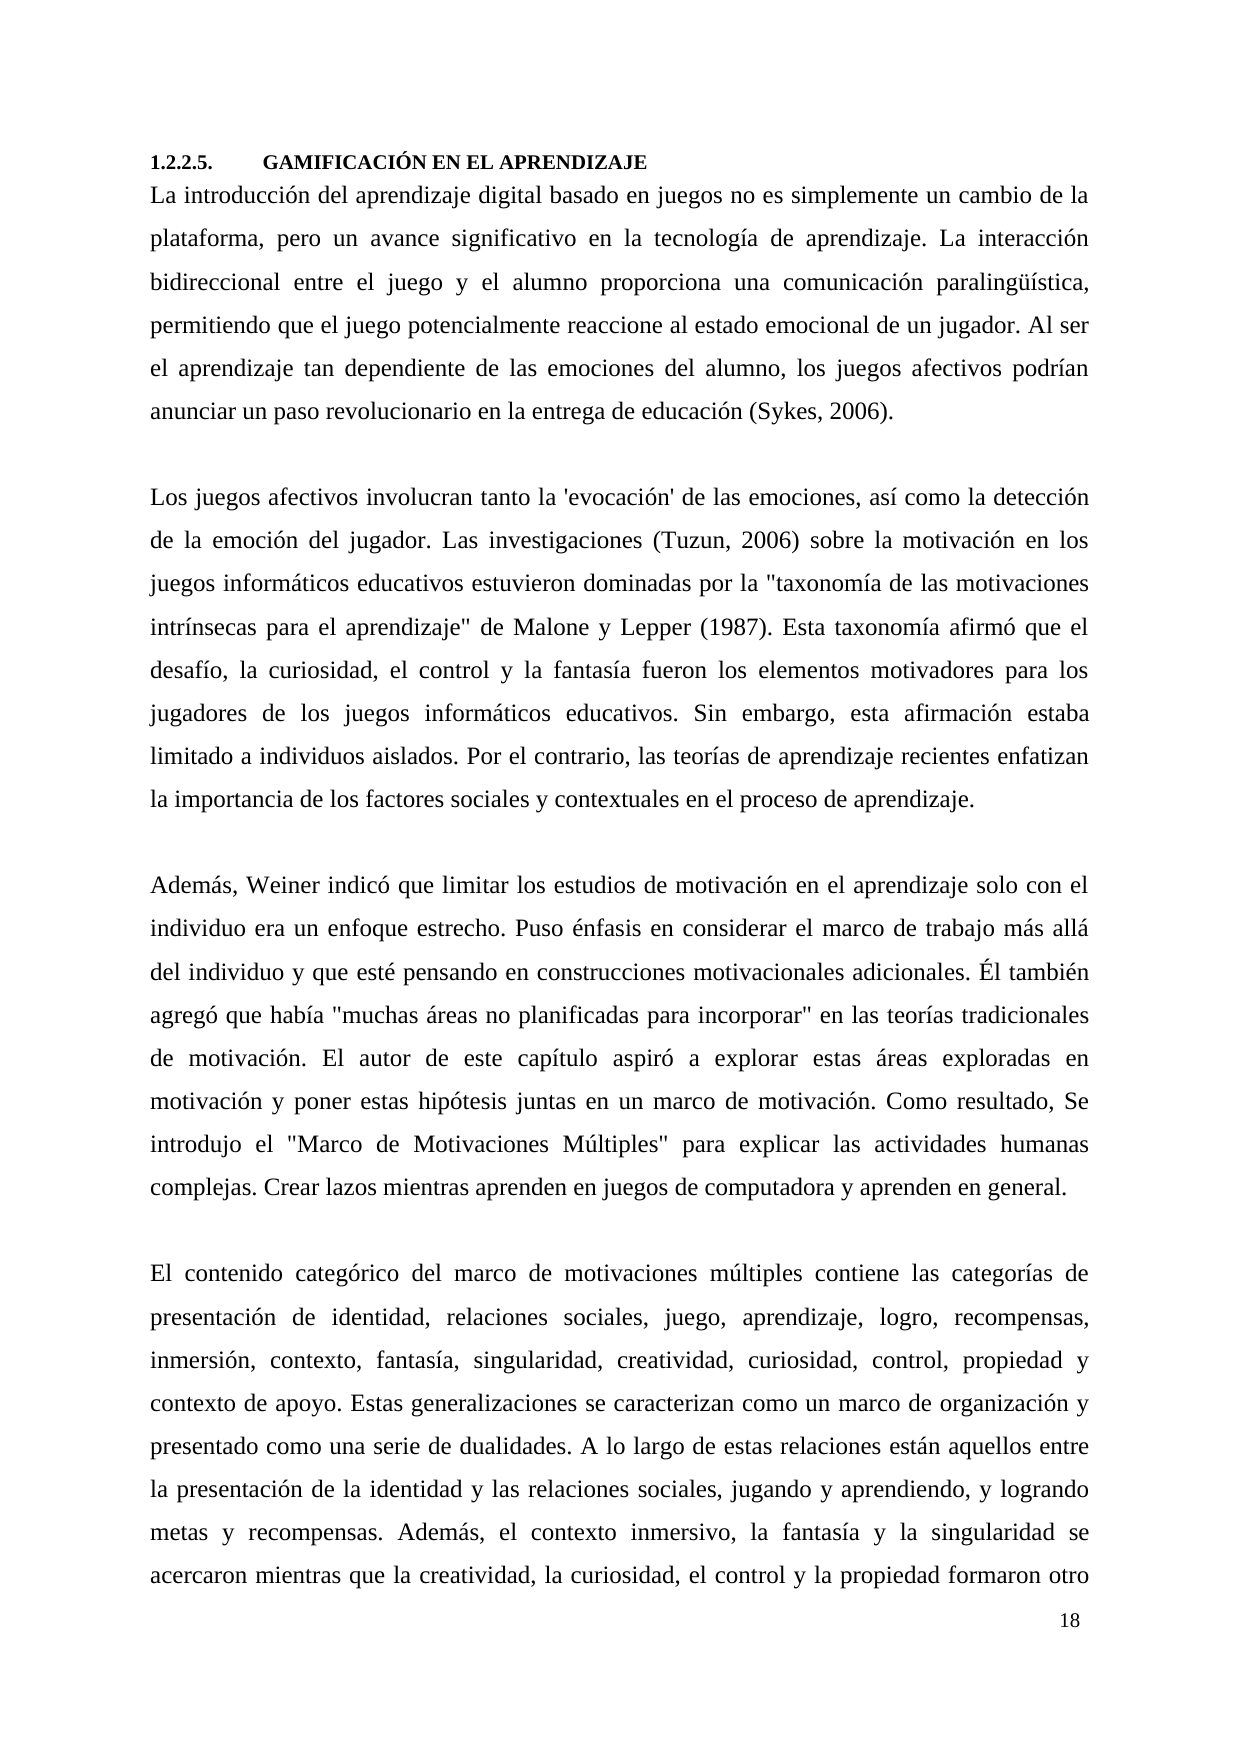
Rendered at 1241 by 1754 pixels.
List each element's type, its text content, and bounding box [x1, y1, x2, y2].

text La introducción del aprendizaje digital basado en juegos no es simplemente un cambio de la plataforma, pero un avance significativo en la tecnología de aprendizaje. La interacción bidireccional entre el juego y el alumno proporciona una comunicación paralingüística, permitiendo que el juego potencialmente reaccione al estado emocional de un jugador. Al ser el aprendizaje tan dependiente de las emociones del alumno, los juegos afectivos podrían anunciar un paso revolucionario en la entrega de educación (Sykes, 2006). [150, 180, 1090, 425]
subtitle GAMIFICACIÓN EN EL APRENDIZAJE [150, 150, 1090, 174]
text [150, 1258, 1090, 1589]
text Los juegos afectivos involucran tanto la 'evocación' de las emociones, así como la detección de la emoción del jugador. Las investigaciones (Tuzun, 2006) sobre la motivación en los juegos informáticos educativos estuvieron dominadas por la "taxonomía de las motivaciones intrínsecas para el aprendizaje" de Malone y Lepper (1987). Esta taxonomía afirmó que el desafío, la curiosidad, el control y la fantasía fueron los elementos motivadores para los jugadores de los juegos informáticos educativos. Sin embargo, esta afirmación estaba limitado a individuos aislados. Por el contrario, las teorías de aprendizaje recientes enfatizan la importancia de los factores sociales y contextuales en el proceso de aprendizaje. [150, 482, 1090, 813]
text Además, Weiner indicó que limitar los estudios de motivación en el aprendizaje solo con el individuo era un enfoque estrecho. Puso énfasis en considerar el marco de trabajo más allá del individuo y que esté pensando en construcciones motivacionales adicionales. Él también agregó que había "muchas áreas no planificadas para incorporar" en las teorías tradicionales de motivación. El autor de este capítulo aspiró a explorar estas áreas exploradas en motivación y poner estas hipótesis juntas en un marco de motivación. Como resultado, Se introdujo el "Marco de Motivaciones Múltiples" para explicar las actividades humanas complejas. Crear lazos mientras aprenden en juegos de computadora y aprenden en general. [150, 870, 1090, 1201]
